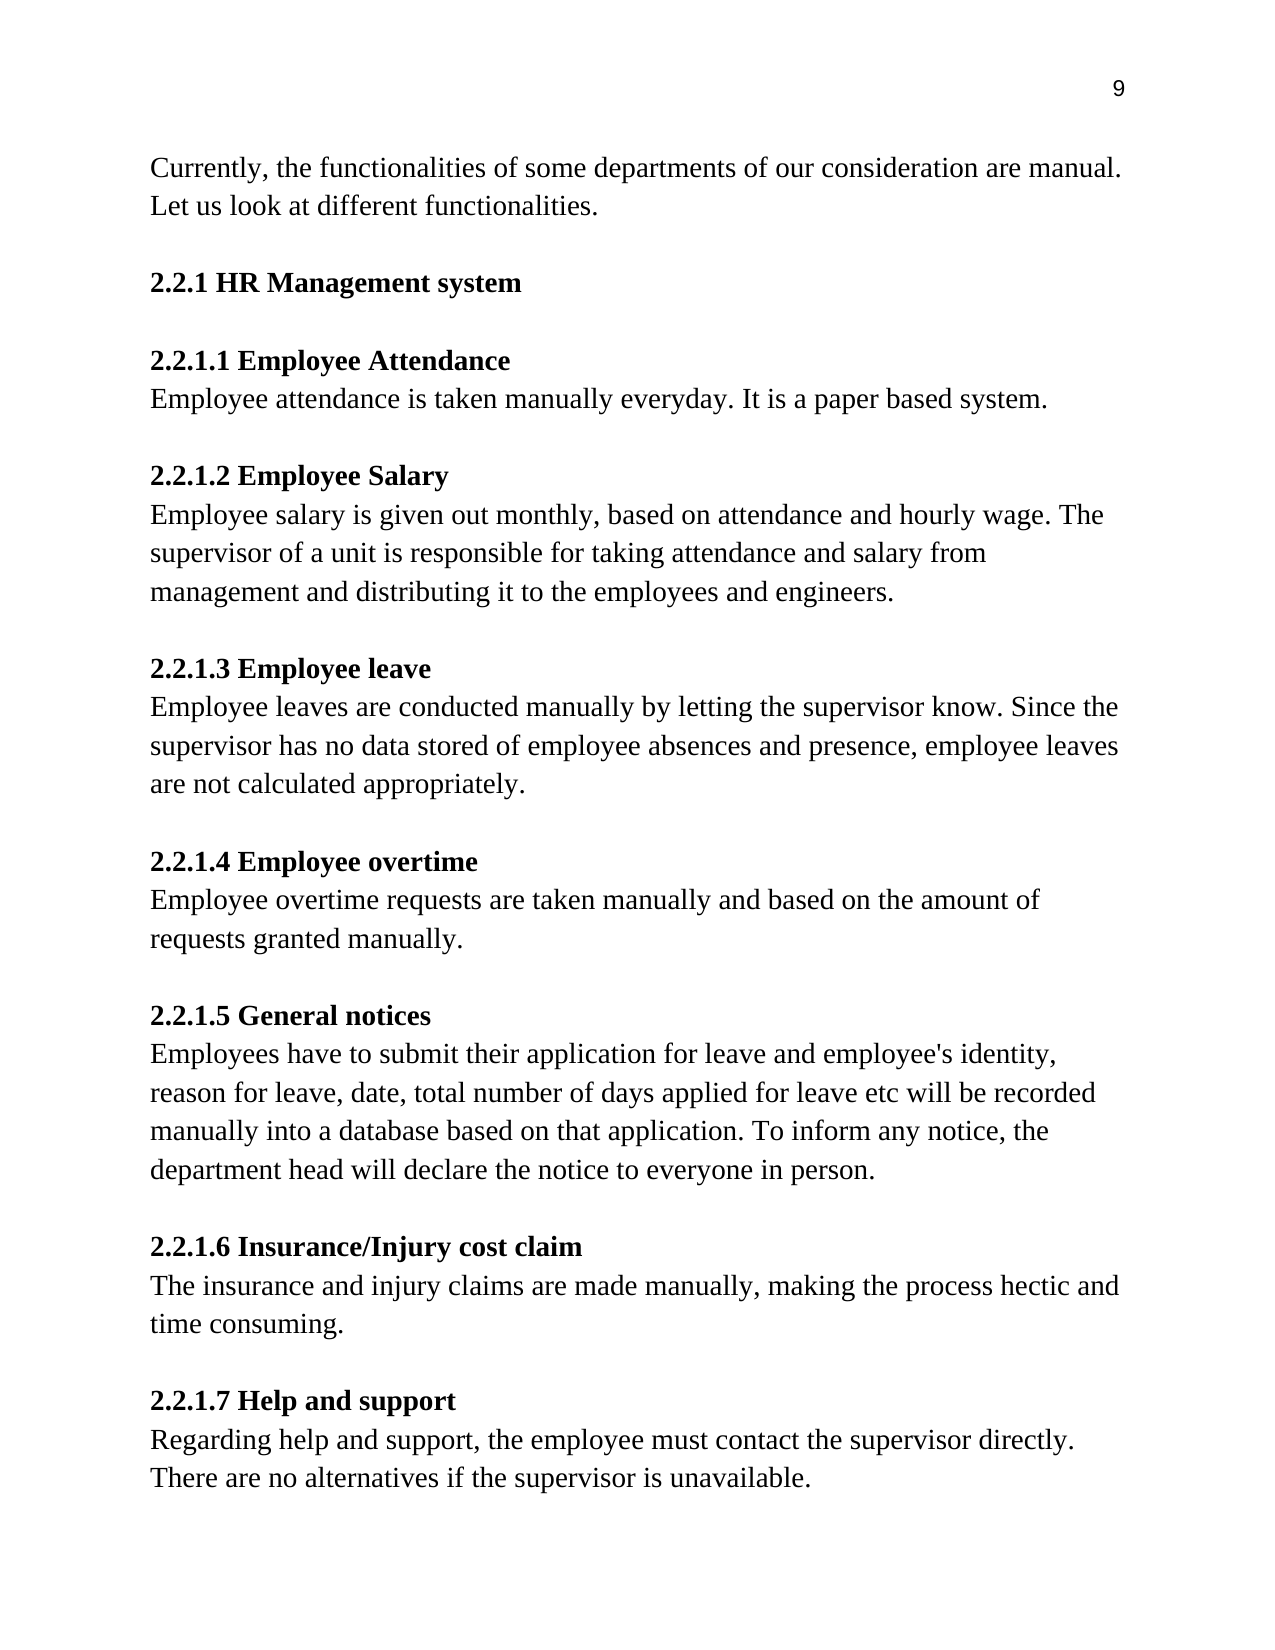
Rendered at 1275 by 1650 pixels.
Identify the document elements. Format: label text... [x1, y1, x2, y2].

text 2.2.1 HR Management system [150, 266, 1125, 299]
text Regarding help and support, the employee must contact the supervisor directly. There are no alternatives if the supervisor is unavailable. [150, 1422, 1125, 1494]
text 2.2.1.4 Employee overtime [150, 844, 1125, 877]
text Currently, the functionalities of some departments of our consideration are manual. Let us look at different functionalities. [150, 150, 1125, 222]
text 2.2.1.7 Help and support [150, 1383, 1125, 1417]
text 2.2.1.5 General notices [150, 998, 1125, 1031]
text 2.2.1.6 Insurance/Injury cost claim [150, 1229, 1125, 1263]
text Employee attendance is taken manually everyday. It is a paper based system. [150, 381, 1125, 415]
text 2.2.1.3 Employee leave [150, 651, 1125, 684]
text 2.2.1.1 Employee Attendance [150, 343, 1125, 376]
text Employee overtime requests are taken manually and based on the amount of requests granted manually. [150, 882, 1125, 954]
text The insurance and injury claims are made manually, making the process hectic and time consuming. [150, 1268, 1125, 1340]
text Employee leaves are conducted manually by letting the supervisor know. Since the supervisor has no data stored of employee absences and presence, employee leaves are not calculated appropriately. [150, 689, 1125, 800]
text 2.2.1.2 Employee Salary [150, 458, 1125, 492]
text Employees have to submit their application for leave and employee's identity, reason for leave, date, total number of days applied for leave etc will be recorded manually into a database based on that application. To inform any notice, the department head will declare the notice to everyone in person. [150, 1036, 1125, 1186]
text Employee salary is given out monthly, based on attendance and hourly wage. The supervisor of a unit is responsible for taking attendance and salary from management and distributing it to the employees and engineers. [150, 497, 1125, 607]
